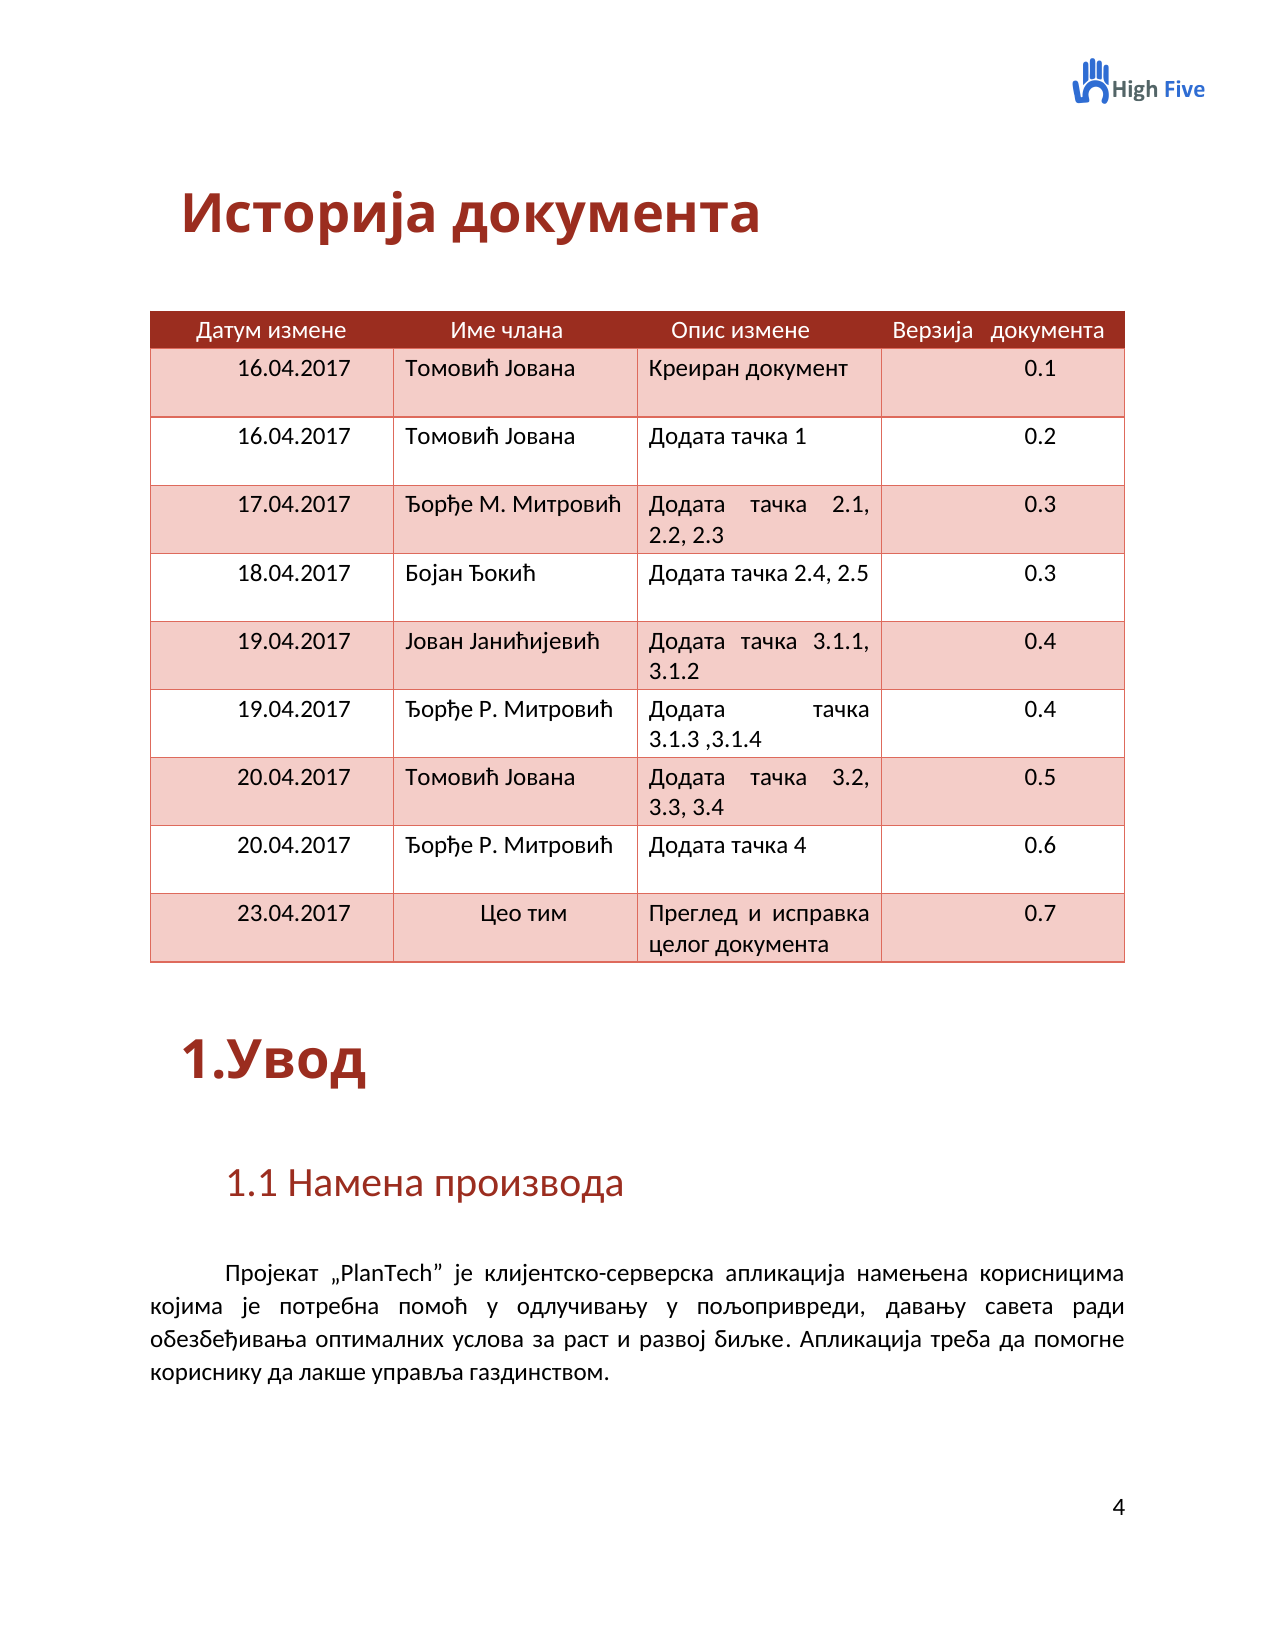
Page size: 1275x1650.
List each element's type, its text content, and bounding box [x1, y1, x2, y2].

table_cell 0.3 [882, 486, 1124, 553]
table_cell 0.3 [882, 554, 1124, 621]
picture [1069, 53, 1223, 110]
table_header Опис измене [638, 312, 881, 348]
table_cell Ђорђе М. Митровић [394, 486, 637, 553]
table_cell 0.4 [882, 690, 1124, 757]
table_header Верзија документа [882, 312, 1124, 348]
table_cell Бојан Ђокић [394, 554, 637, 621]
table_cell 17.04.2017 [151, 486, 393, 553]
table_cell 20.04.2017 [151, 758, 393, 825]
table_cell 16.04.2017 [151, 418, 393, 484]
table_cell Јован Јанићијевић [394, 622, 637, 689]
text Пројекат „PlanTech” је клијентско-серверска апликација намењена корисницима којима је потребна помоћ у одлучивању у пољопривреди, давању савета ради обезбеђивања оптималних услова за раст и развој биљке. Апликација треба да помогне кориснику да лакше управља газдинством. [150, 1257, 1125, 1386]
table_cell Додата тачка 3.1.3 ,3.1.4 [638, 690, 881, 757]
table_cell 19.04.2017 [151, 690, 393, 757]
table_cell Ђорђе Р. Митровић [394, 690, 637, 757]
subtitle 1.1 Намена производа [150, 1156, 1125, 1207]
subtitle Историја документа [150, 175, 1125, 249]
table_cell Томовић Јована [394, 758, 637, 825]
table_cell Додата тачка 2.1, 2.2, 2.3 [638, 486, 881, 553]
table_cell 0.7 [882, 894, 1124, 961]
table_cell Томовић Јована [394, 349, 637, 416]
table_cell 0.1 [882, 349, 1124, 416]
table_cell 20.04.2017 [151, 826, 393, 893]
table_cell 16.04.2017 [151, 349, 393, 416]
table_cell Додата тачка 2.4, 2.5 [638, 554, 881, 621]
table_cell 0.5 [882, 758, 1124, 825]
table_cell 0.4 [882, 622, 1124, 689]
table_cell 23.04.2017 [151, 894, 393, 961]
table_cell Ђорђе Р. Митровић [394, 826, 637, 893]
subtitle 1.Увод [150, 1020, 1125, 1094]
table_cell Креиран документ [638, 349, 881, 416]
table_cell 18.04.2017 [151, 554, 393, 621]
table_cell Преглед и исправка целог документа [638, 894, 881, 961]
table_cell 0.6 [882, 826, 1124, 893]
table_cell Томовић Јована [394, 418, 637, 484]
table_cell Додата тачка 1 [638, 418, 881, 484]
table_header Име члана [394, 312, 637, 348]
table_cell Додата тачка 4 [638, 826, 881, 893]
table_cell Цео тим [394, 894, 637, 961]
table_cell 0.2 [882, 418, 1124, 484]
table_cell 19.04.2017 [151, 622, 393, 689]
table_cell Додата тачка 3.1.1, 3.1.2 [638, 622, 881, 689]
table_cell Додата тачка 3.2, 3.3, 3.4 [638, 758, 881, 825]
table_header Датум измене [151, 312, 393, 348]
